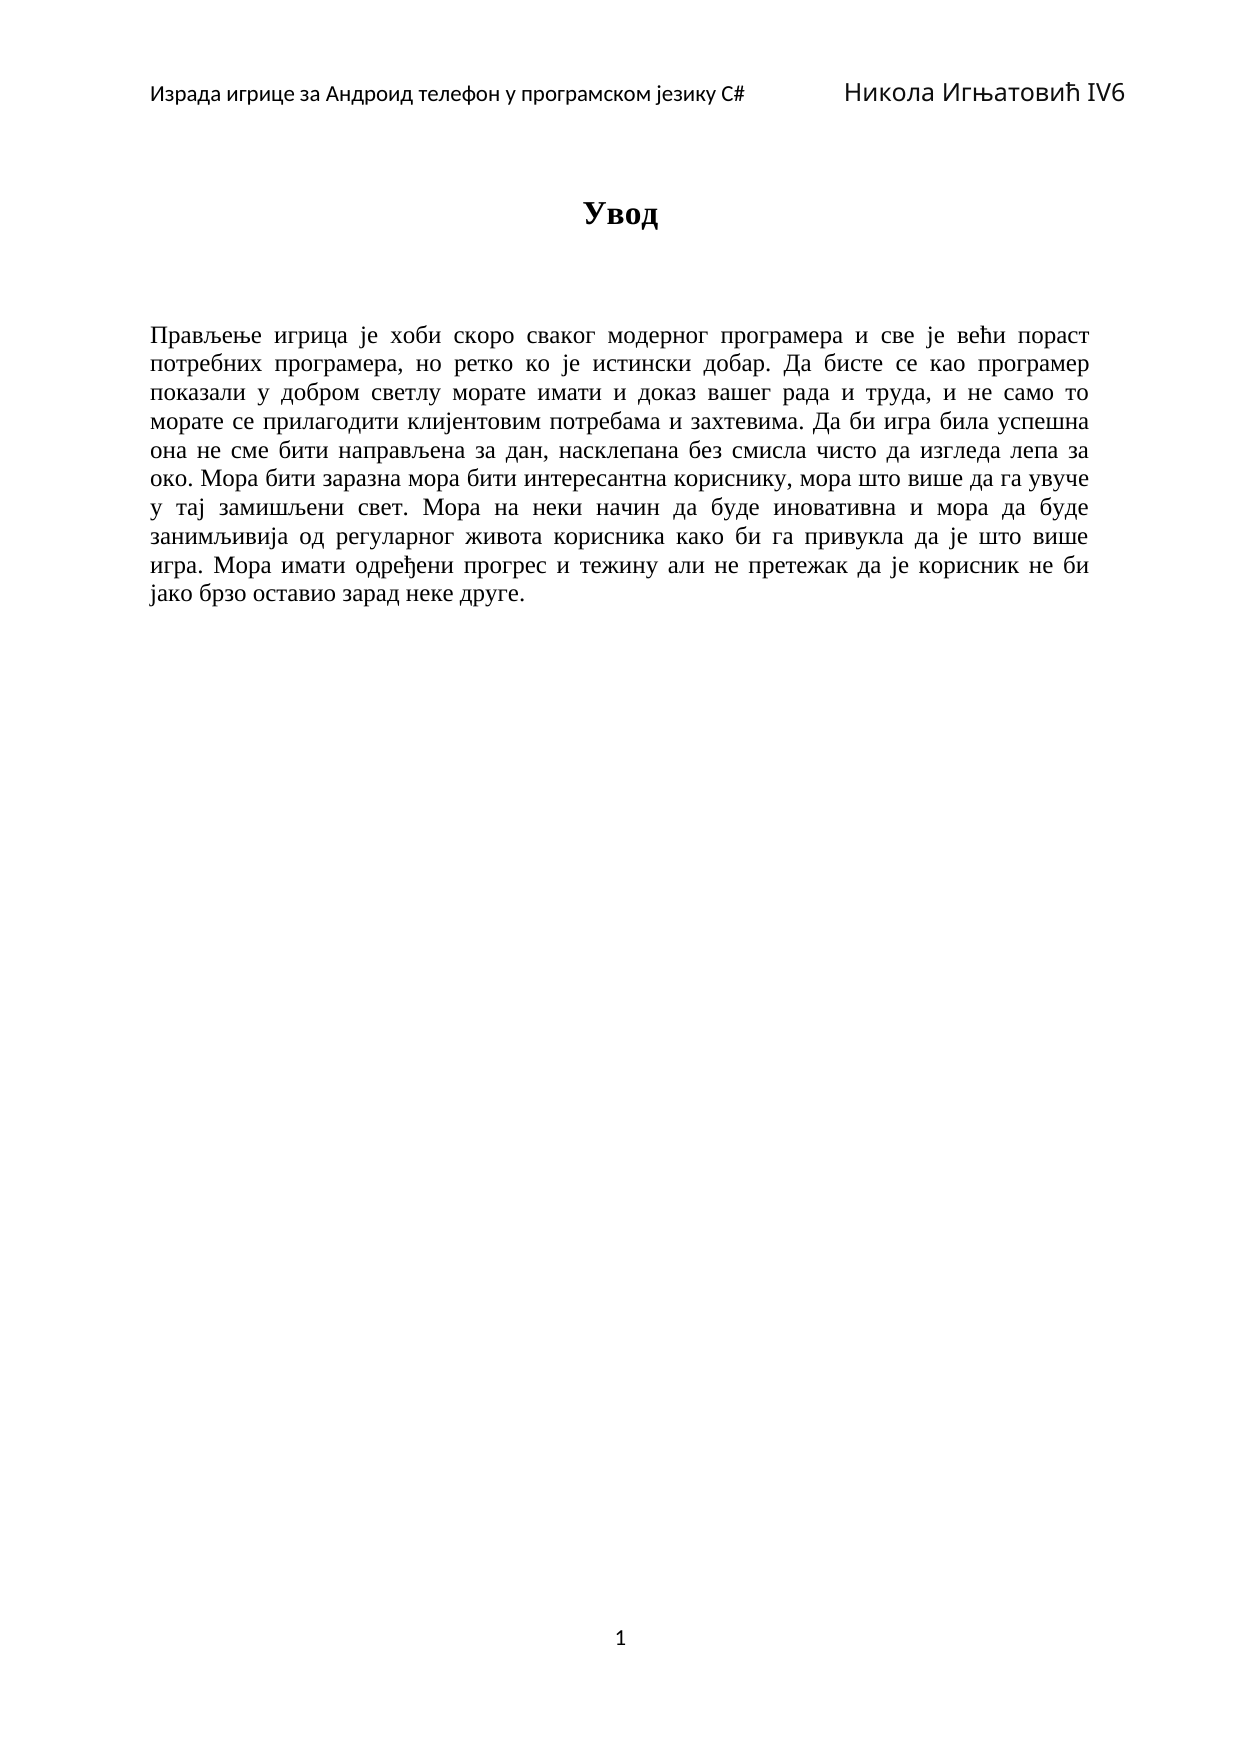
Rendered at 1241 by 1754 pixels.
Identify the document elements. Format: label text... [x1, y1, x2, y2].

text Прављење игрица је хоби скоро сваког модерног програмера и све је већи пораст потребних програмера, но ретко ко је истински добар. Да бисте се као програмер показали у добром светлу морате имати и доказ вашег рада и труда, и не само то морате се прилагодити клијентовим потребама и захтевима. Да би игра била успешна она не сме бити направљена за дан, насклепана без смисла чисто да изгледа лепа за око. Мора бити заразна мора бити интересантна кориснику, мора што више да га увуче у тај замишљени свет. Мора на неки начин да буде иновативна и мора да буде занимљивија од регуларног живота корисника како би га привукла да је што више игра. Мора имати одређени прогрес и тежину али не претежак да је корисник не би јако брзо оставио зарад неке друге. [150, 291, 1090, 607]
text Увод [150, 193, 1090, 231]
